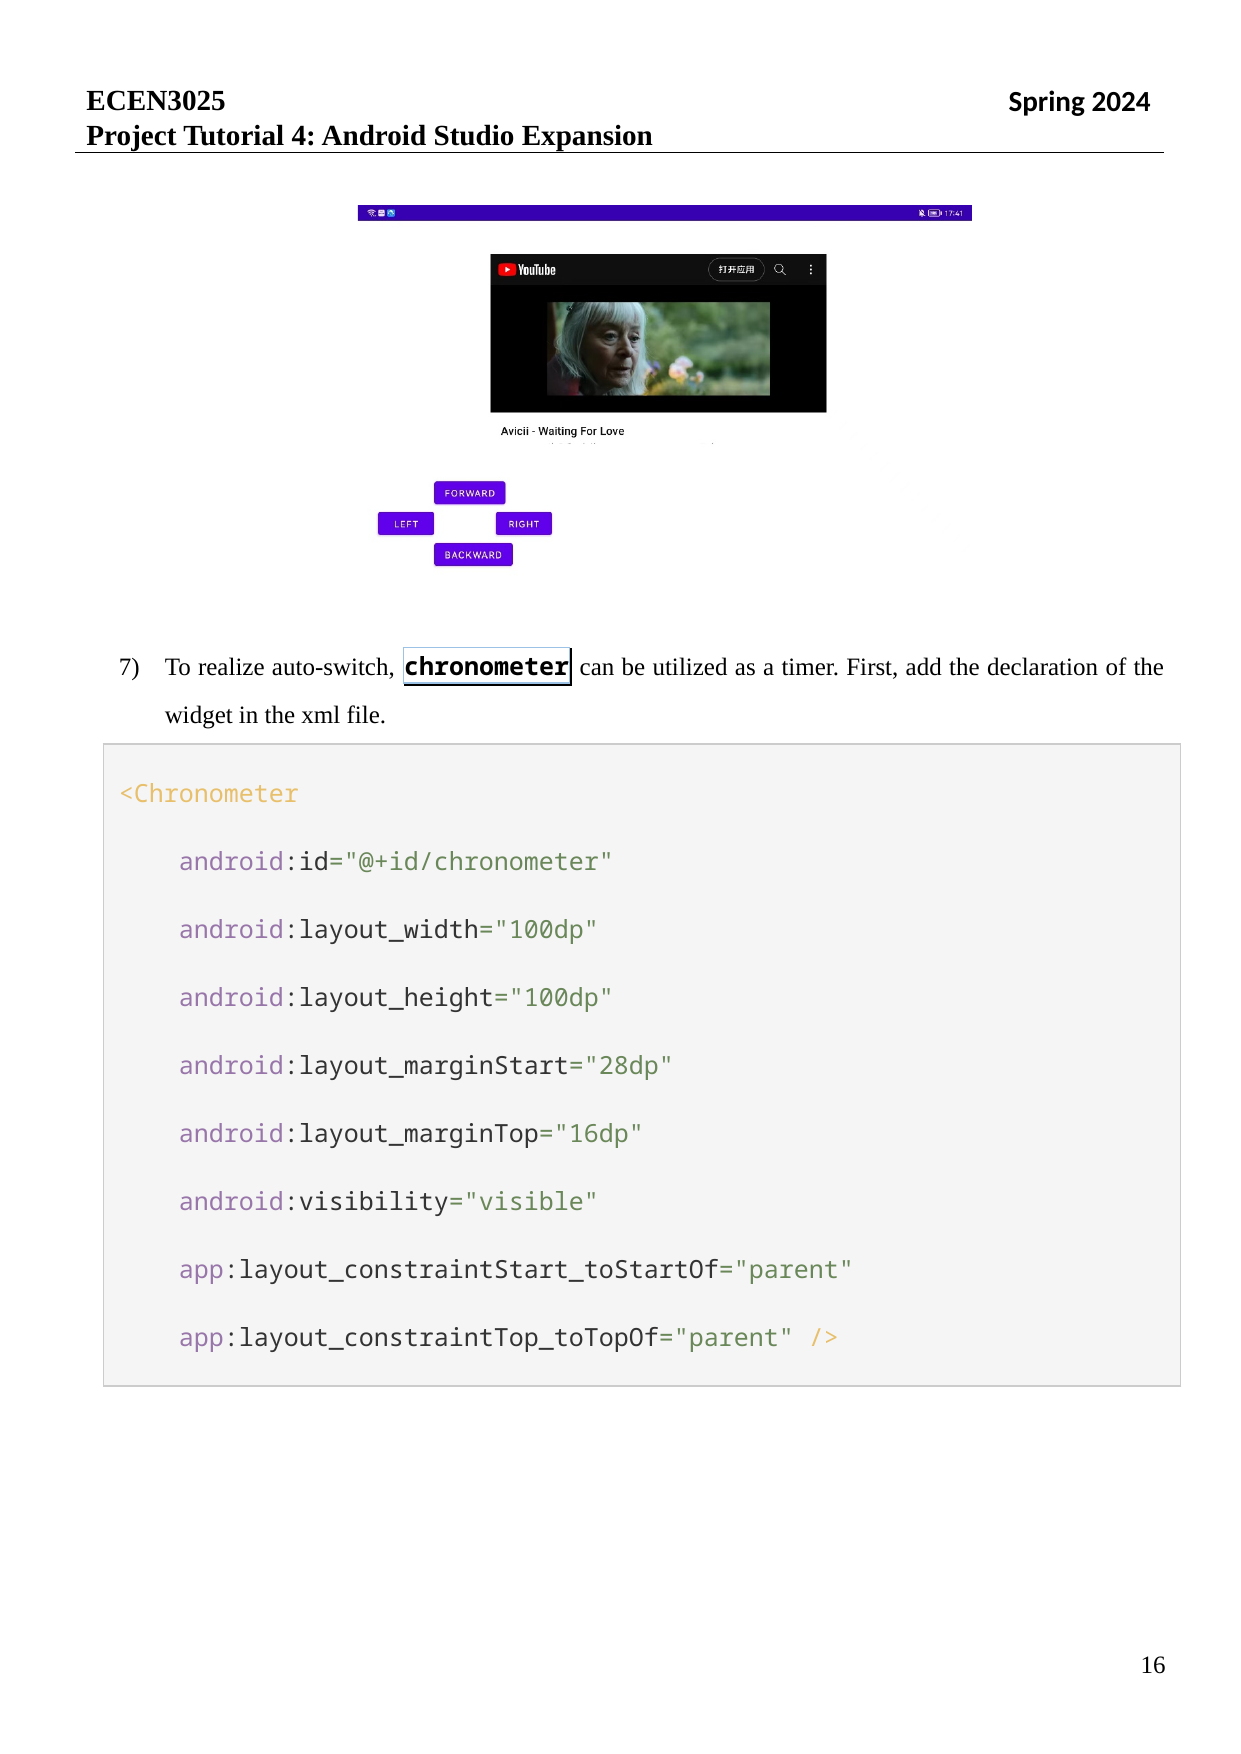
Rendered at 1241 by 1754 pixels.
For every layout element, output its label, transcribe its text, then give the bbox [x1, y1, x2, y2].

text <Chronometer android:id="@+id/chronometer" android:layout_width="100dp" android:layout_height="100dp" android:layout_marginStart="28dp" android:layout_marginTop="16dp" android:visibility="visible" app:layout_constraintStart_toStartOf="parent" app:layout_constraintTop_toTopOf="parent" /> [104, 745, 1180, 1385]
picture [357, 205, 972, 590]
list To realize auto-switch, chronometer can be utilized as a timer. First, add the declaration of the widget in the xml file. [119, 647, 1165, 729]
